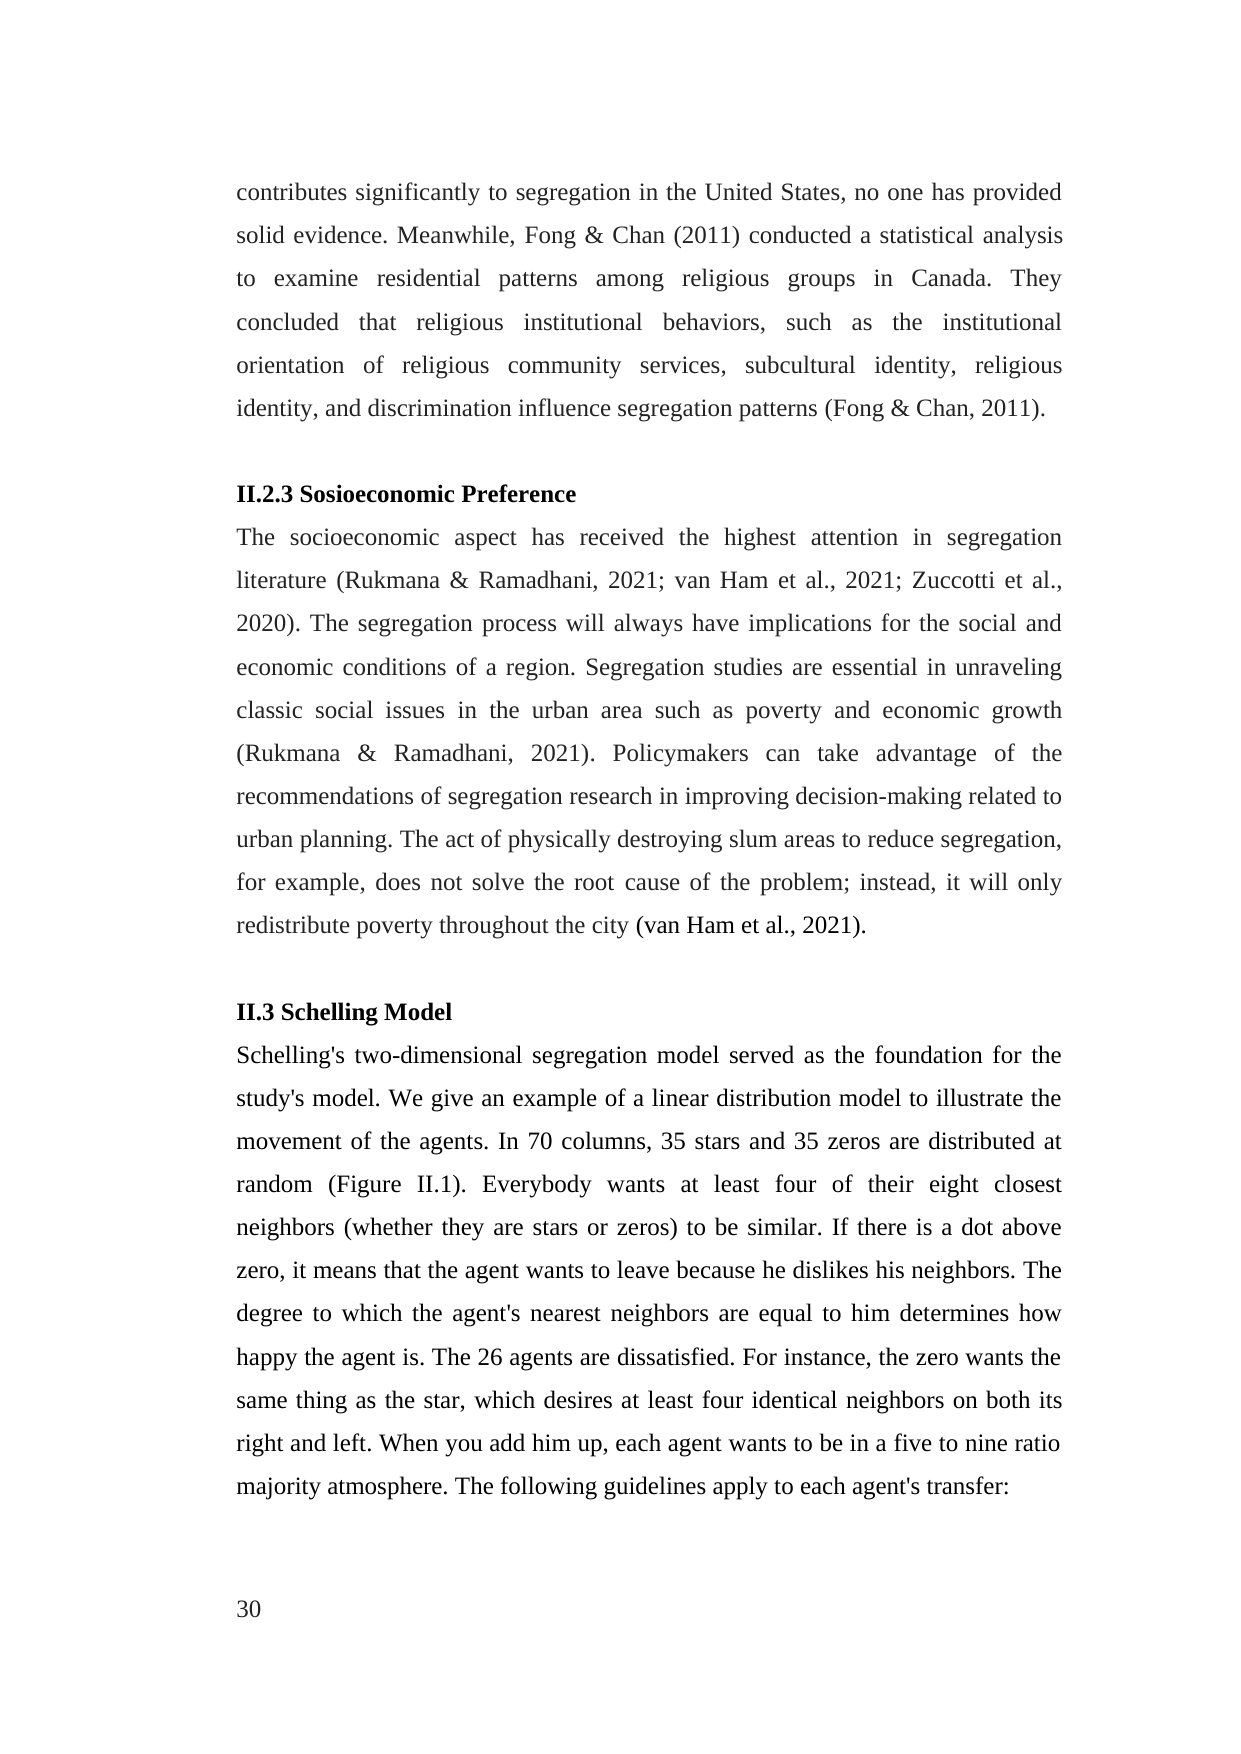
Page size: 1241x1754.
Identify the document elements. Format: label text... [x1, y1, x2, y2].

text The socioeconomic aspect has received the highest attention in segregation literature . The segregation process will always have implications for the social and economic conditions of a region. Segregation studies are essential in unraveling classic social issues in the urban area such as poverty and economic growth . Policymakers can take advantage of the recommendations of segregation research in improving decision-making related to urban planning. The act of physically destroying slum areas to reduce segregation, for example, does not solve the root cause of the problem; instead, it will only redistribute poverty throughout the city [236, 522, 1063, 939]
subtitle II.3 Schelling Model [236, 997, 1063, 1025]
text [236, 177, 1063, 422]
text Schelling's two-dimensional segregation model served as the foundation for the study's model. We give an example of a linear distribution model to illustrate the movement of the agents. In 70 columns, 35 stars and 35 zeros are distributed at random (Figure II.1). Everybody wants at least four of their eight closest neighbors (whether they are stars or zeros) to be similar. If there is a dot above zero, it means that the agent wants to leave because he dislikes his neighbors. The degree to which the agent's nearest neighbors are equal to him determines how happy the agent is. The 26 agents are dissatisfied. For instance, the zero wants the same thing as the star, which desires at least four identical neighbors on both its right and left. When you add him up, each agent wants to be in a five to nine ratio majority atmosphere. The following guidelines apply to each agent's transfer: [236, 1040, 1063, 1500]
subtitle II.2.3 Sosioeconomic Preference [236, 479, 1063, 508]
